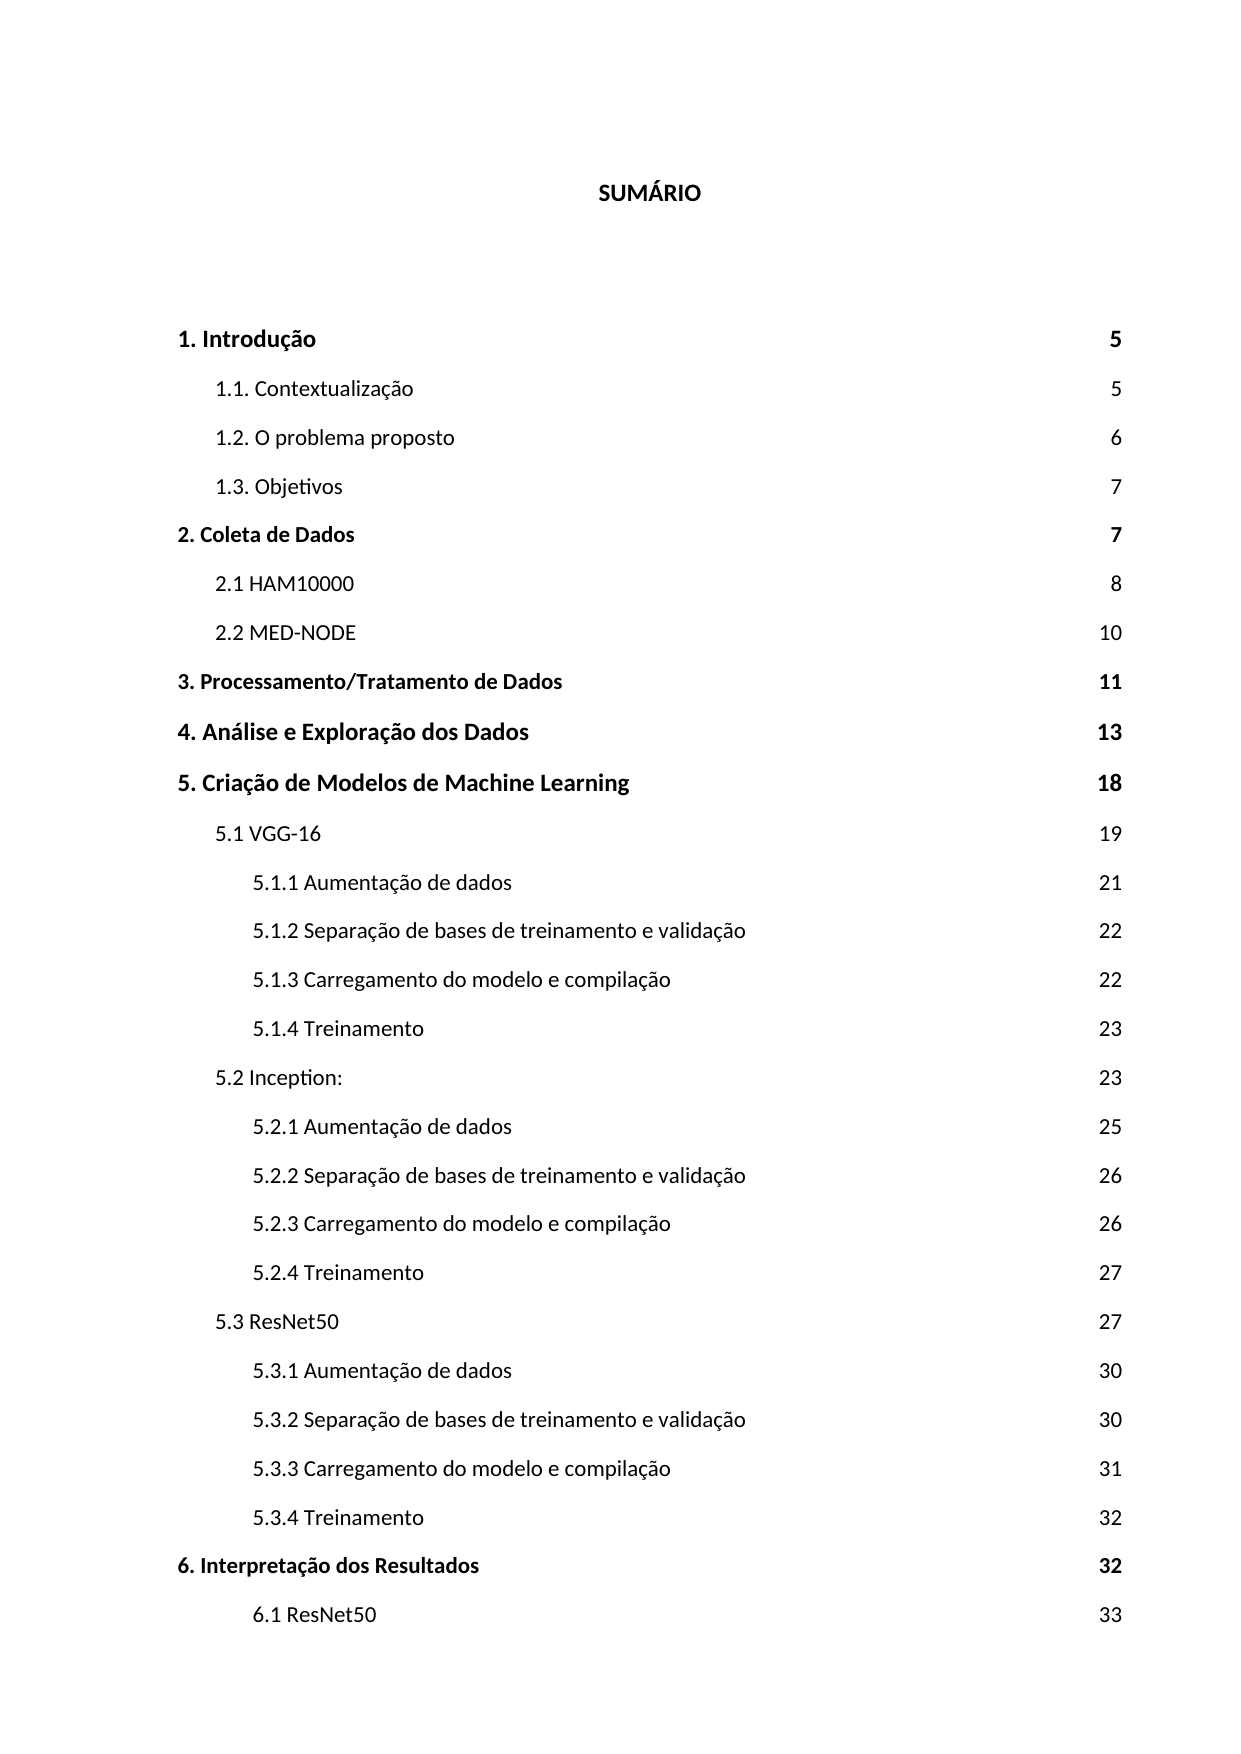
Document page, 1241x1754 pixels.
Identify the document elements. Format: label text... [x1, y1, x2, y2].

text 2022 SUMÁRIO [177, 177, 1122, 208]
